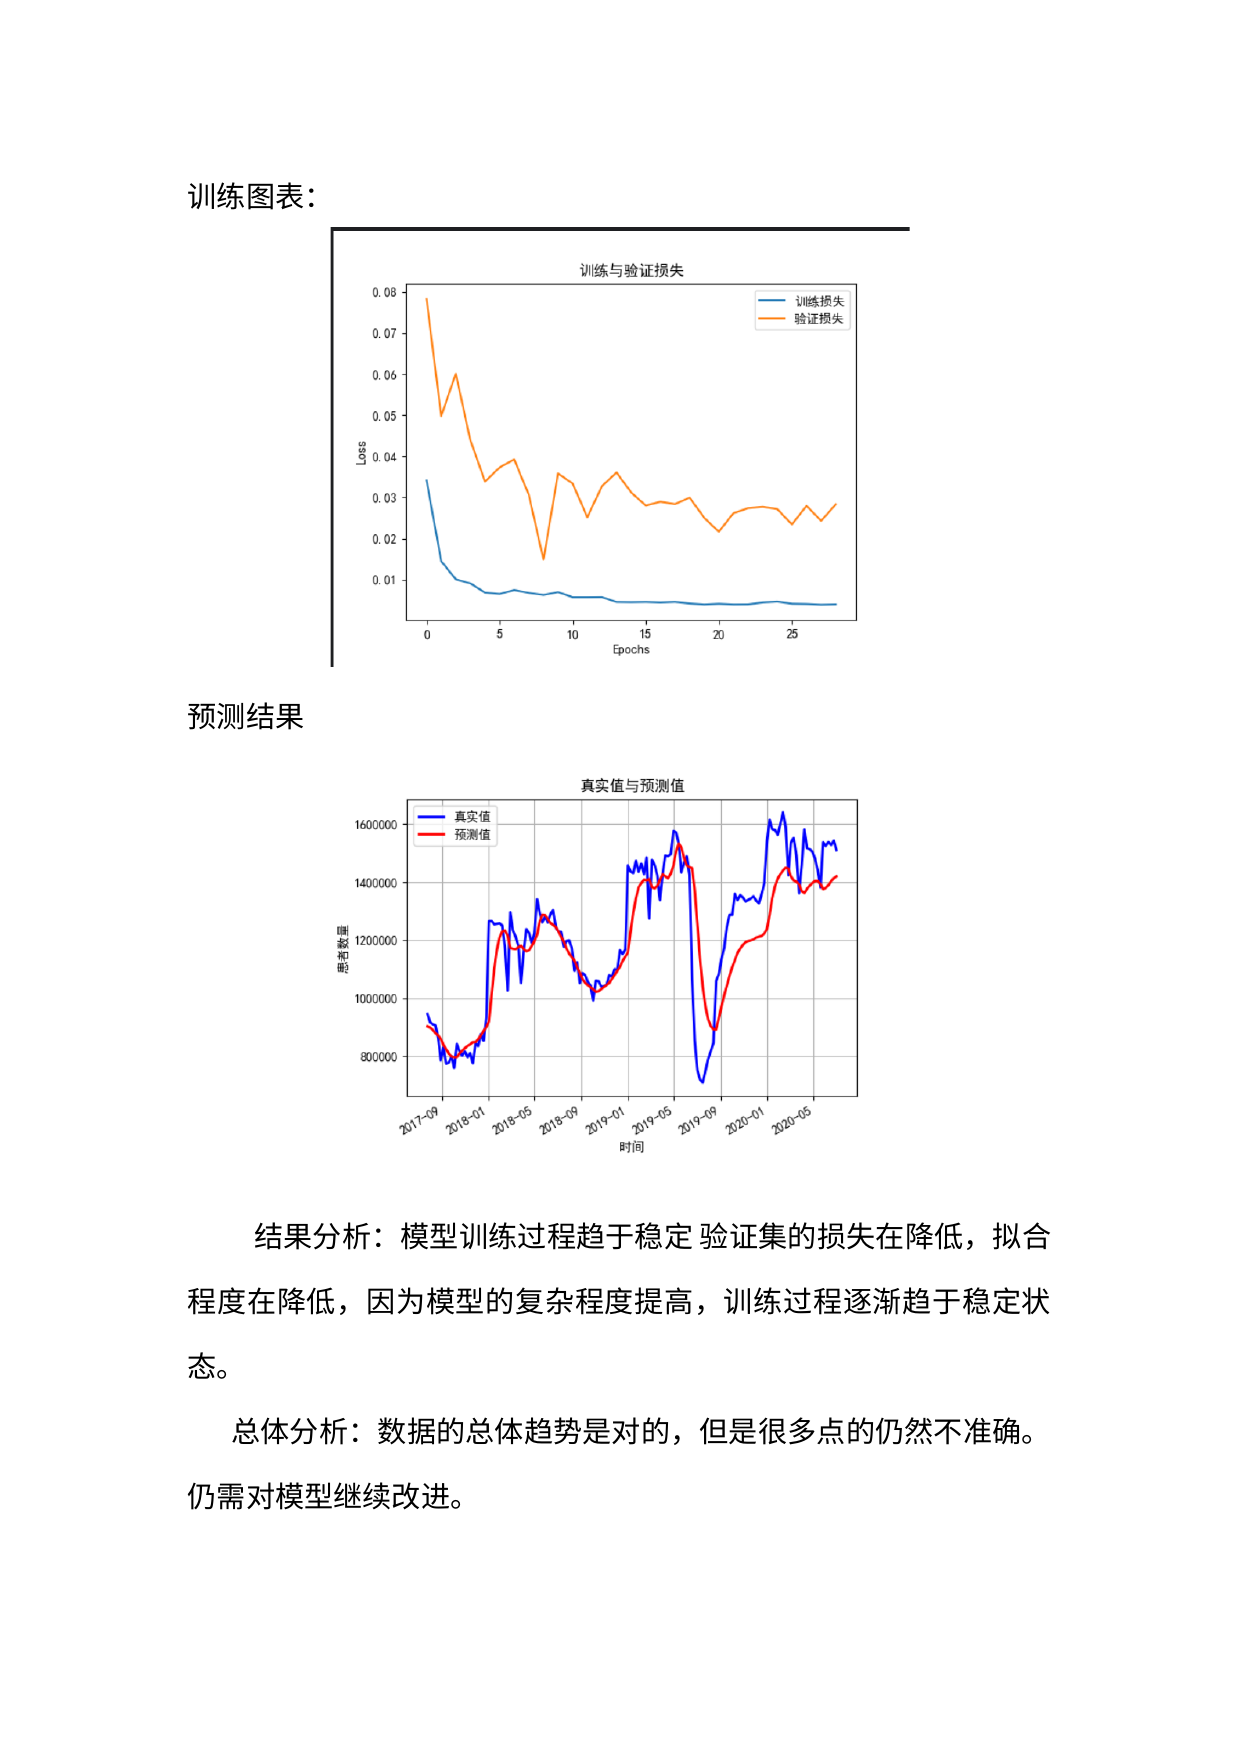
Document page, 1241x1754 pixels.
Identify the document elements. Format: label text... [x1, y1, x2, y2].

text 训练图表： [187, 162, 1053, 227]
text 预测结果 [187, 682, 1053, 747]
text 总体分析：数据的总体趋势是对的，但是很多点的仍然不准确。仍需对模型继续改进。 [187, 1397, 1053, 1527]
picture [330, 227, 910, 667]
text 结果分析：模型训练过程趋于稳定 验证集的损失在降低，拟合程度在降低，因为模型的复杂程度提高，训练过程逐渐趋于稳定状态。 [187, 1202, 1053, 1397]
picture [334, 747, 906, 1179]
